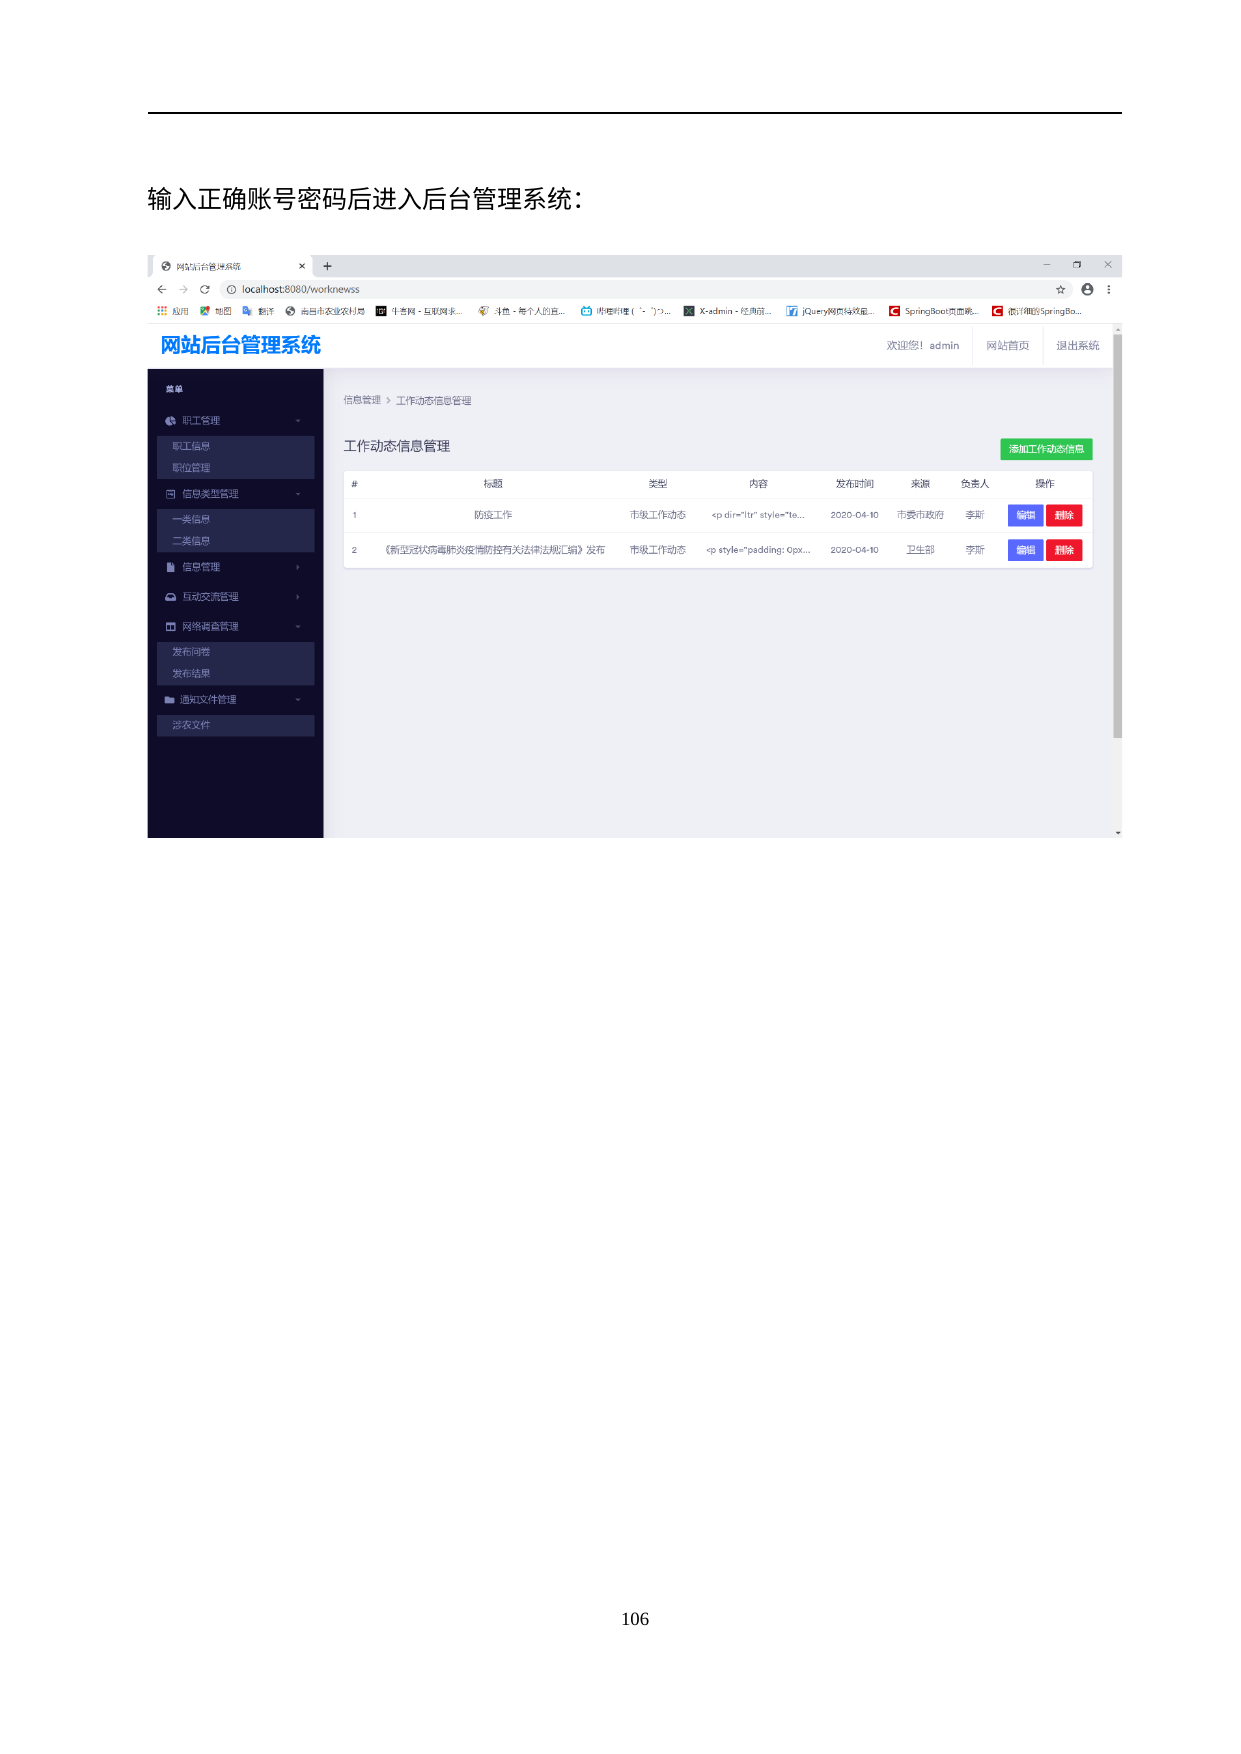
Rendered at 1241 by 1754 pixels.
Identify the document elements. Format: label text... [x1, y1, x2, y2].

picture [147, 255, 1123, 838]
text 输入正确账号密码后进入后台管理系统： [148, 164, 1122, 232]
